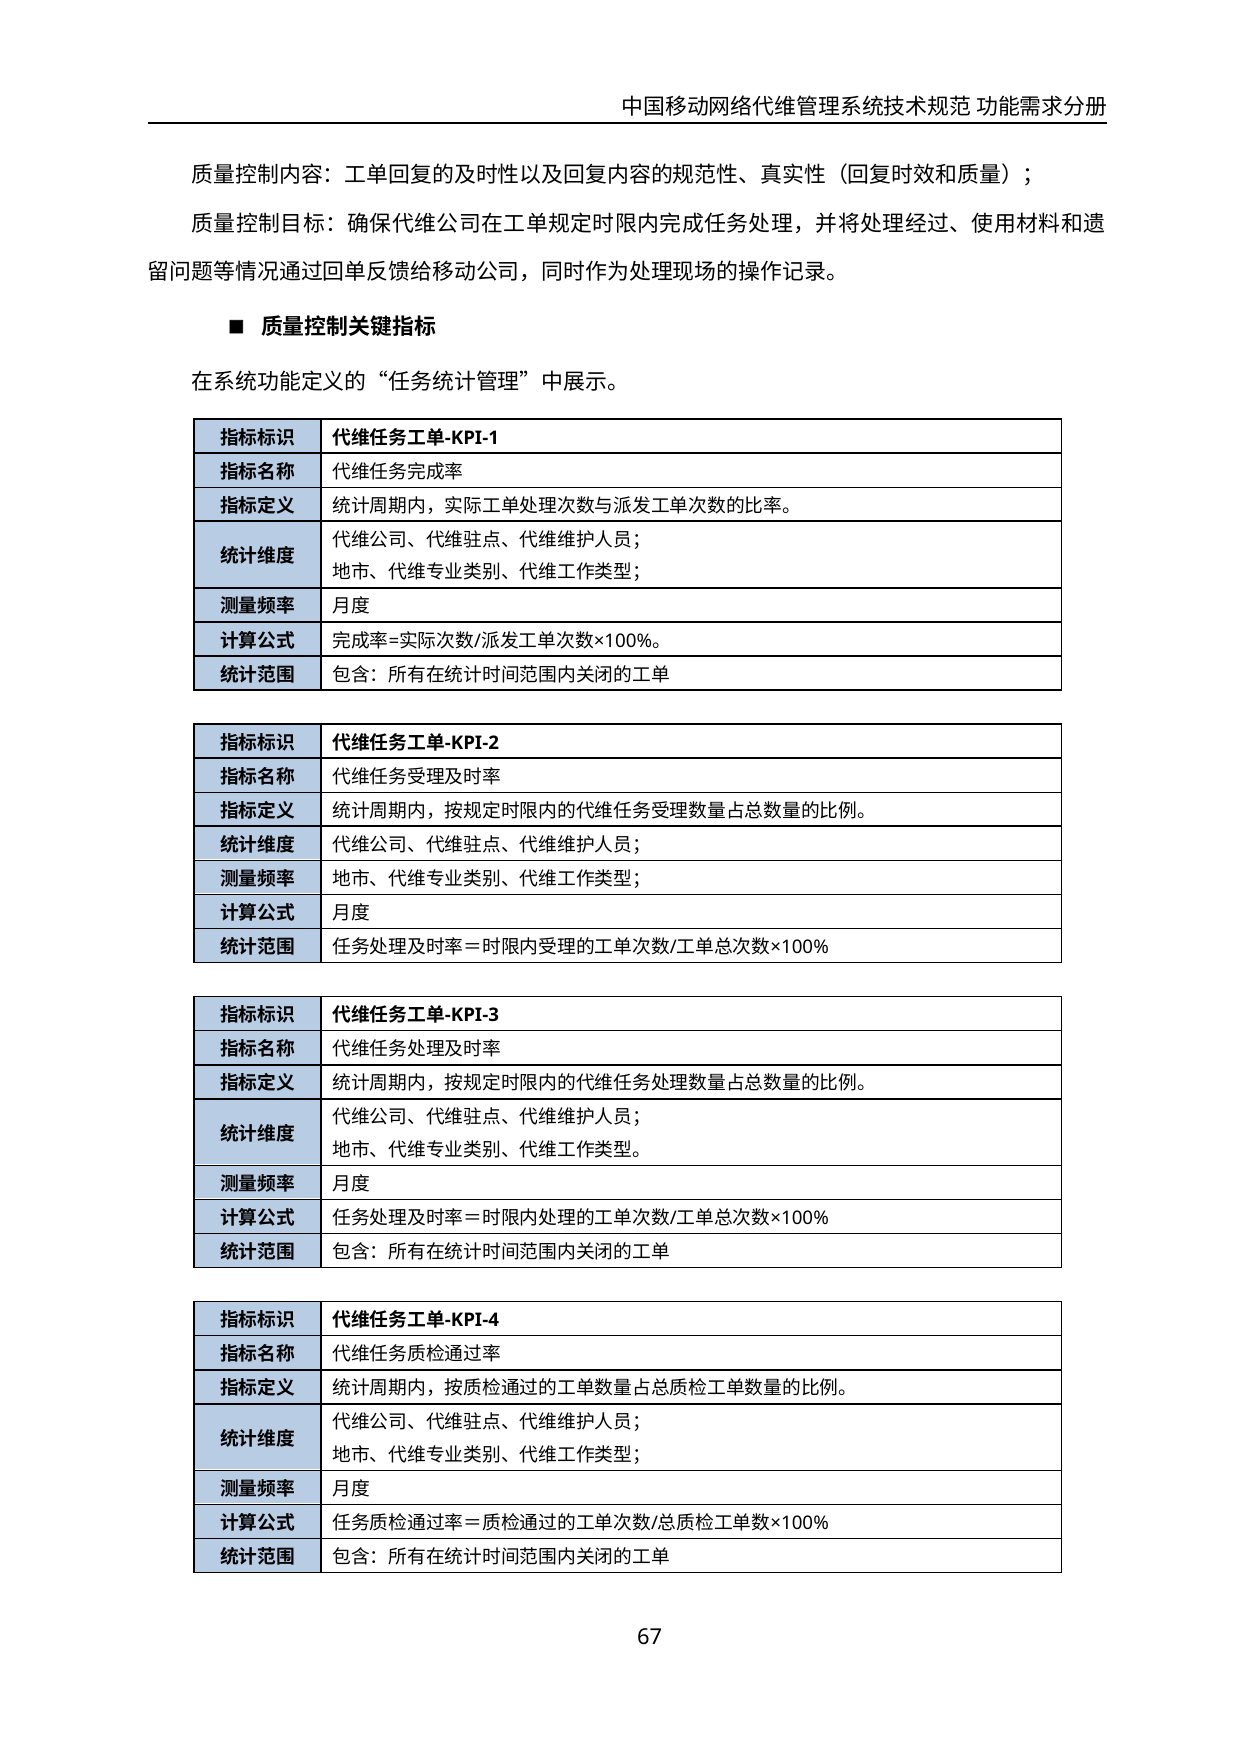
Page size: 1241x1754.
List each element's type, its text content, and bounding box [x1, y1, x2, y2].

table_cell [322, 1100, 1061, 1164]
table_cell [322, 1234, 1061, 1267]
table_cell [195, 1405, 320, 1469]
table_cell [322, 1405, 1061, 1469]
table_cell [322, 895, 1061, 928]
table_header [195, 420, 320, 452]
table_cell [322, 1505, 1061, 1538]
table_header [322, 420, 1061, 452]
text 在系统功能定义的“任务统计管理”中展示。 [148, 363, 1107, 396]
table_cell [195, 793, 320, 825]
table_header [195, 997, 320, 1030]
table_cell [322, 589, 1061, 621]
list 质量控制关键指标 [228, 309, 1107, 341]
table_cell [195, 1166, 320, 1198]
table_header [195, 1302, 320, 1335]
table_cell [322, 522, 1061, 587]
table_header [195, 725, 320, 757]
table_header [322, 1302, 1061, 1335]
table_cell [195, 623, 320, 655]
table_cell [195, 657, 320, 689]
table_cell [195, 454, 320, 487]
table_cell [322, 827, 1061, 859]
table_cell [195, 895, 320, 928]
text 质量控制内容：工单回复的及时性以及回复内容的规范性、真实性（回复时效和质量）； [148, 157, 1107, 189]
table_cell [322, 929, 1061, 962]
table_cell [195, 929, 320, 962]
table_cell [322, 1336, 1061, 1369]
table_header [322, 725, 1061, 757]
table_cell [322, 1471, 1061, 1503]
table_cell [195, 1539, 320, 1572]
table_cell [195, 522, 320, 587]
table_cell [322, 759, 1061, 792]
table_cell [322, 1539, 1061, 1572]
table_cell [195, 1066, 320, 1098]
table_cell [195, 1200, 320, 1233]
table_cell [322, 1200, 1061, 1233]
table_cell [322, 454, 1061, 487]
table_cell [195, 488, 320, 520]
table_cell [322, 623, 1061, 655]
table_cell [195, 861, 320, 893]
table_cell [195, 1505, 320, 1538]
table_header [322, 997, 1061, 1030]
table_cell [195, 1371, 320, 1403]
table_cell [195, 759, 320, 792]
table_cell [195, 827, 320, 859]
text 质量控制目标：确保代维公司在工单规定时限内完成任务处理，并将处理经过、使用材料和遗留问题等情况通过回单反馈给移动公司，同时作为处理现场的操作记录。 [148, 205, 1107, 286]
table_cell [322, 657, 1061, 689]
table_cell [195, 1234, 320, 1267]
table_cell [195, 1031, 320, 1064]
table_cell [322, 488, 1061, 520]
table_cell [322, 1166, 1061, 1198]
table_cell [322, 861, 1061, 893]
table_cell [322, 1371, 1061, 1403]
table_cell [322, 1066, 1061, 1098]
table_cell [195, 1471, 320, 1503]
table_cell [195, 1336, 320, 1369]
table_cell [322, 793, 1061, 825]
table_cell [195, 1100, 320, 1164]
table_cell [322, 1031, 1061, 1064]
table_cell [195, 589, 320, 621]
